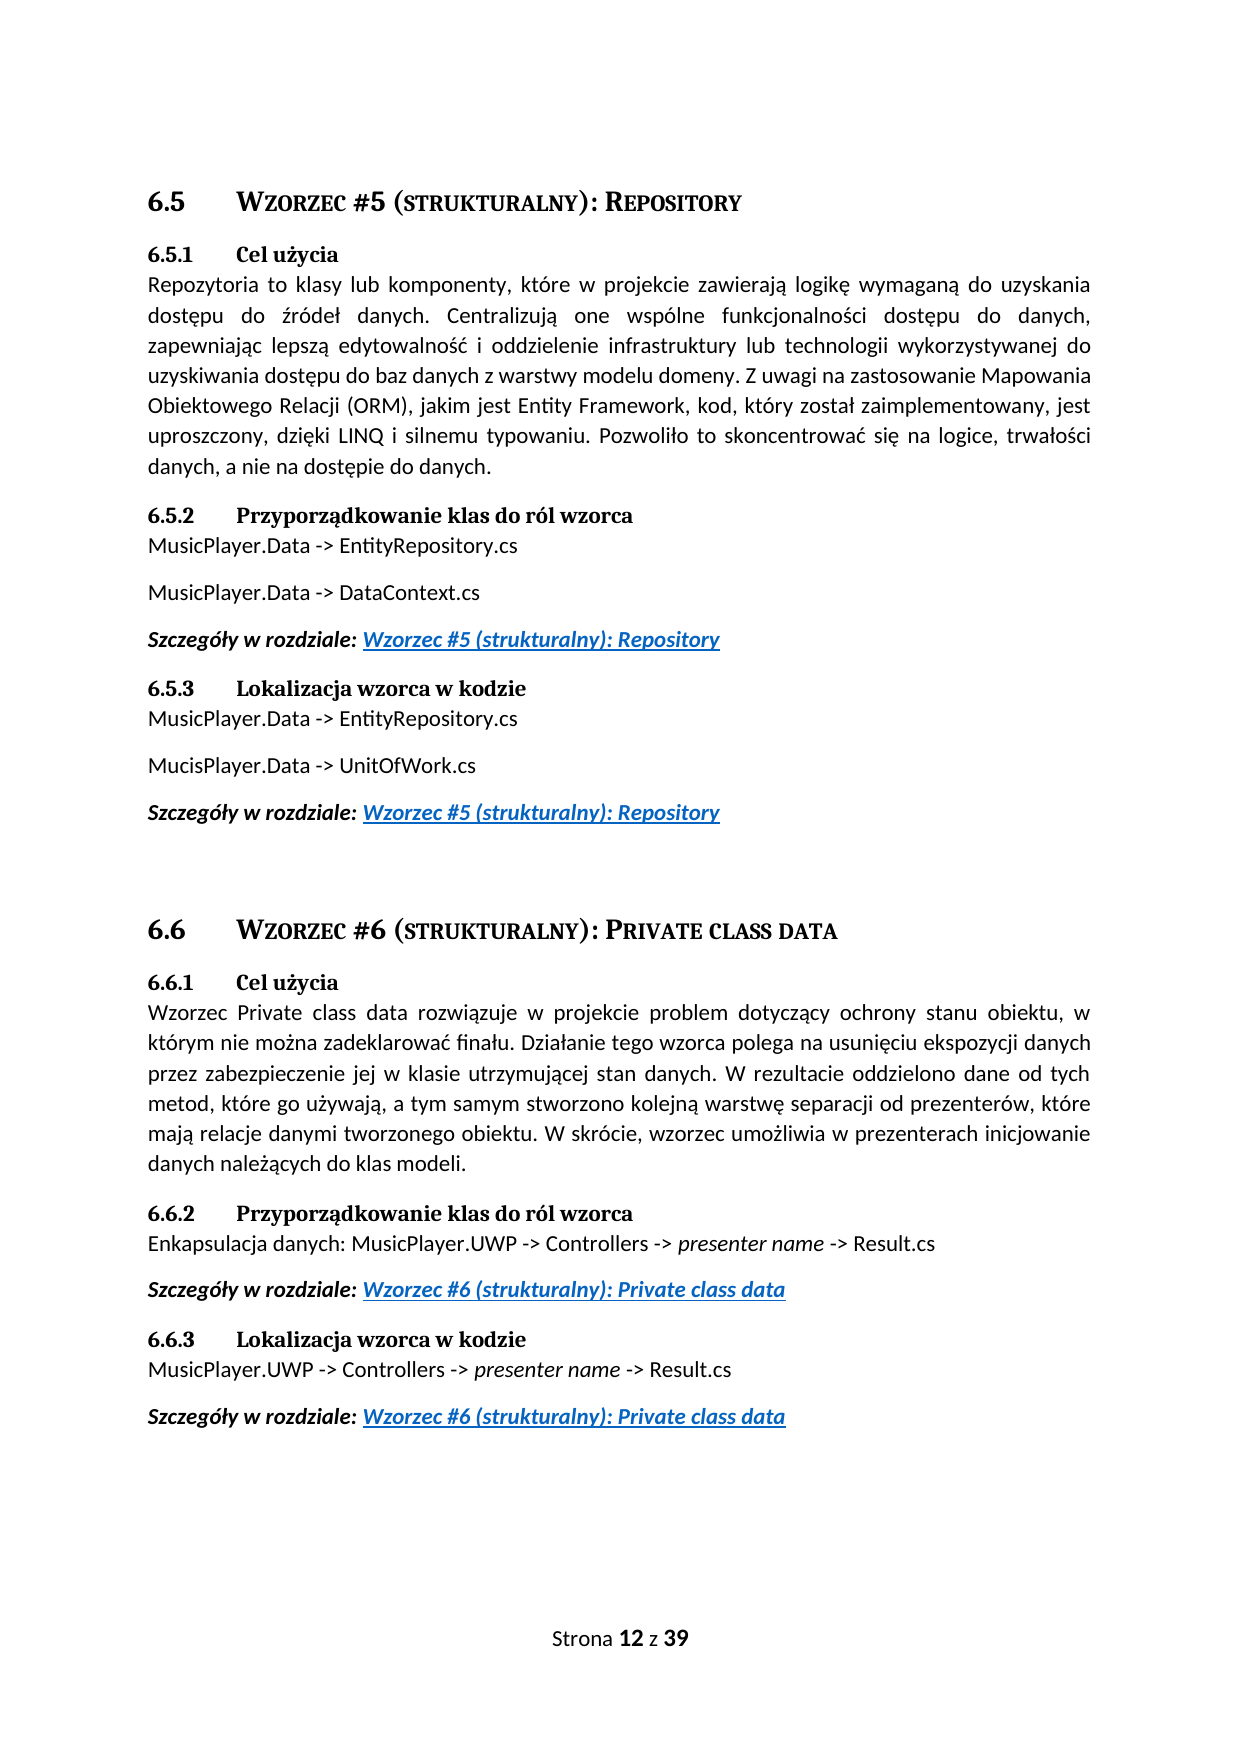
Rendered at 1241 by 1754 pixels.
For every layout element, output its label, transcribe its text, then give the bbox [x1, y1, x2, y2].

subtitle Przyporządkowanie klas do ról wzorca [148, 503, 1093, 529]
subtitle Wzorzec #6 (strukturalny): Private class data [148, 913, 1093, 946]
subtitle Lokalizacja wzorca w kodzie [148, 676, 1093, 702]
text Szczegóły w rozdziale: Wzorzec #5 (strukturalny): Repository [148, 625, 1093, 653]
subtitle Cel użycia [148, 970, 1093, 996]
text Enkapsulacja danych: MusicPlayer.UWP -> Controllers -> presenter name -> Result.cs [148, 1229, 1093, 1257]
subtitle Cel użycia [148, 242, 1093, 268]
text Repozytoria to klasy lub komponenty, które w projekcie zawierają logikę wymaganą do uzyskania dostępu do źródeł danych. Centralizują one wspólne funkcjonalności dostępu do danych, zapewniając lepszą edytowalność i oddzielenie infrastruktury lub technologii wykorzystywanej do uzyskiwania dostępu do baz danych z warstwy modelu domeny. Z uwagi na zastosowanie Mapowania Obiektowego Relacji (ORM), jakim jest Entity Framework, kod, który został zaimplementowany, jest uproszczony, dzięki LINQ i silnemu typowaniu. Pozwoliło to skoncentrować się na logice, trwałości danych, a nie na dostępie do danych. [148, 271, 1093, 480]
text MusicPlayer.Data -> EntityRepository.cs [148, 531, 1093, 559]
text Szczegóły w rozdziale: Wzorzec #6 (strukturalny): Private class data [148, 1276, 1093, 1304]
text Wzorzec Private class data rozwiązuje w projekcie problem dotyczący ochrony stanu obiektu, w którym nie można zadeklarować finału. Działanie tego wzorca polega na usunięciu ekspozycji danych przez zabezpieczenie jej w klasie utrzymującej stan danych. W rezultacie oddzielono dane od tych metod, które go używają, a tym samym stworzono kolejną warstwę separacji od prezenterów, które mają relacje danymi tworzonego obiektu. W skrócie, wzorzec umożliwia w prezenterach inicjowanie danych należących do klas modeli. [148, 998, 1093, 1177]
text MusicPlayer.Data -> EntityRepository.cs [148, 704, 1093, 732]
text MucisPlayer.Data -> UnitOfWork.cs [148, 751, 1093, 779]
text Szczegóły w rozdziale: Wzorzec #5 (strukturalny): Repository [148, 798, 1093, 826]
subtitle Lokalizacja wzorca w kodzie [148, 1327, 1093, 1353]
subtitle Przyporządkowanie klas do ról wzorca [148, 1200, 1093, 1227]
text MusicPlayer.Data -> DataContext.cs [148, 578, 1093, 606]
subtitle Wzorzec #5 (strukturalny): Repository [148, 185, 1093, 219]
text Szczegóły w rozdziale: Wzorzec #6 (strukturalny): Private class data [148, 1402, 1093, 1430]
text MusicPlayer.UWP -> Controllers -> presenter name -> Result.cs [148, 1355, 1093, 1383]
